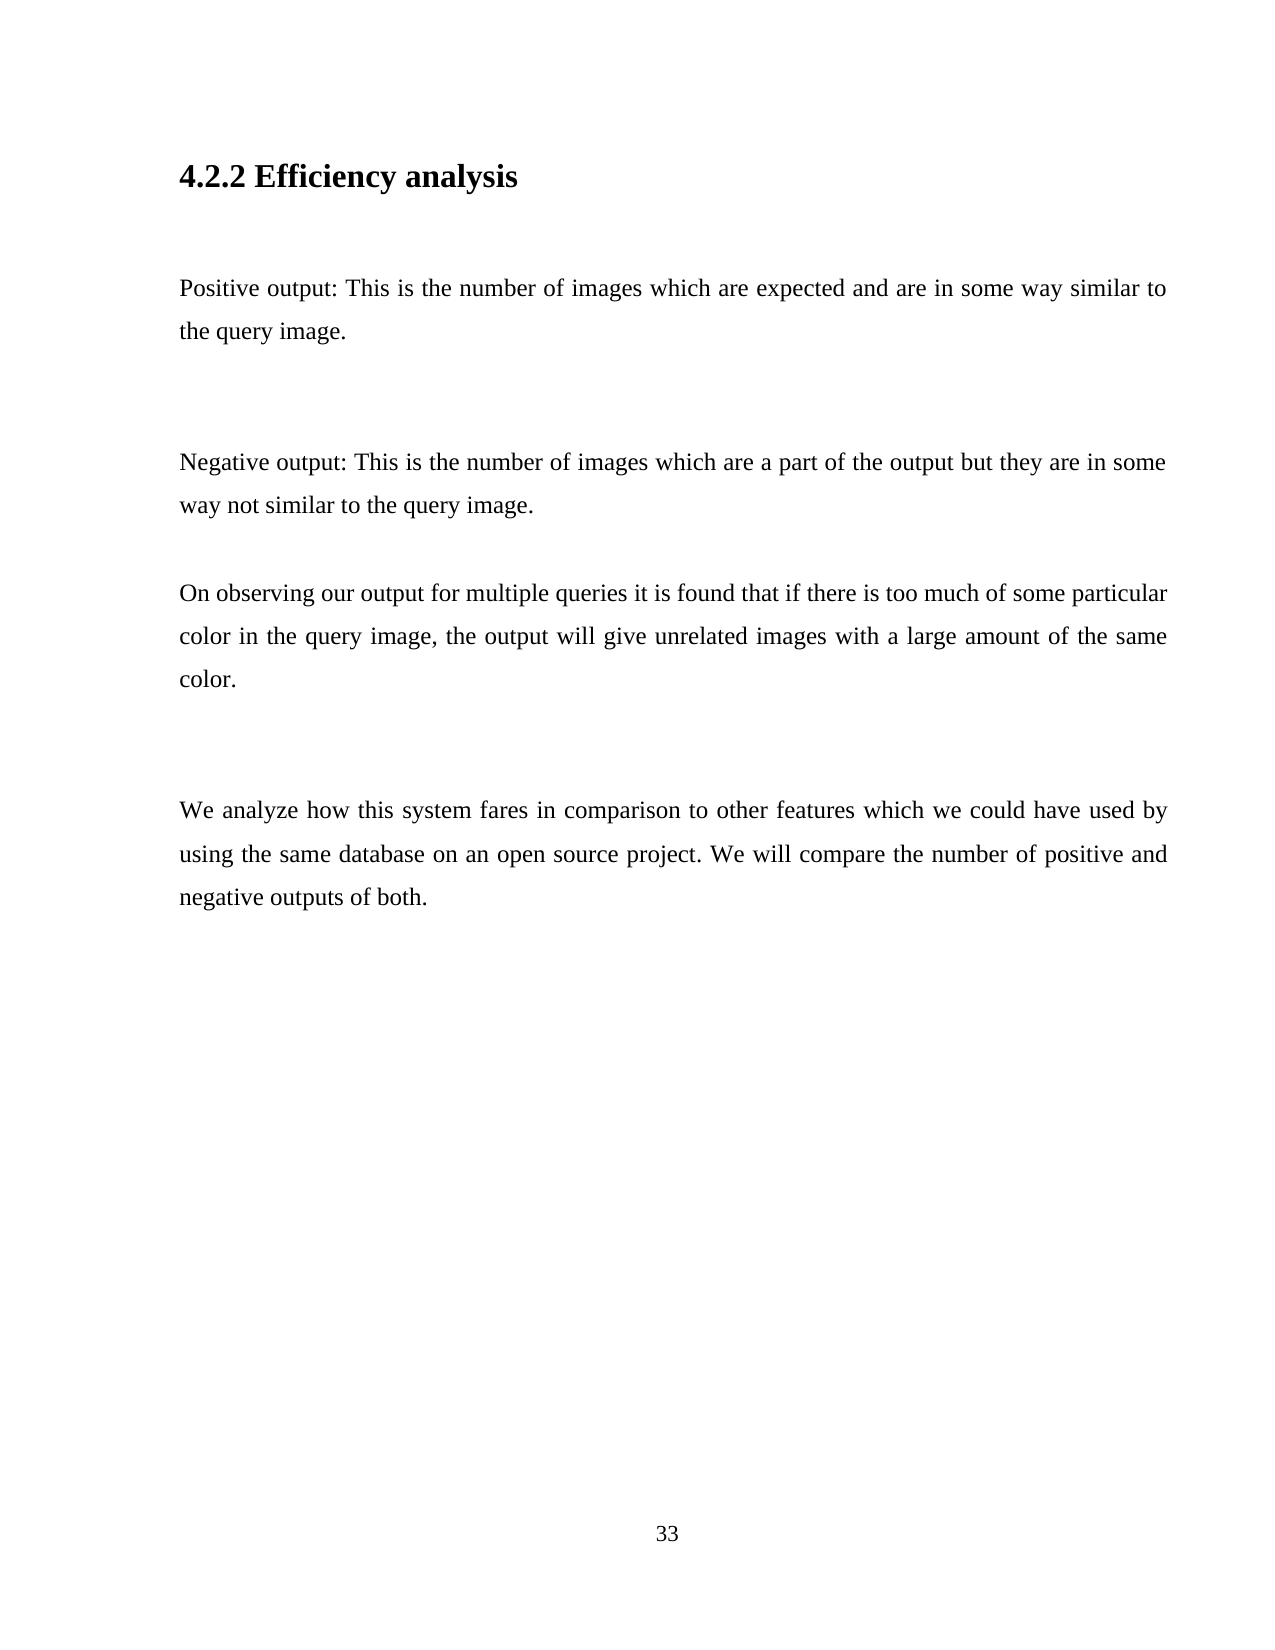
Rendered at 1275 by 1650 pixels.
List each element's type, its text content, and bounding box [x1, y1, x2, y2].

text 4.2.2 Efficiency analysis [179, 156, 1169, 194]
text Negative output: This is the number of images which are a part of the output but they are in some way not similar to the query image. [179, 447, 1169, 519]
text We analyze how this system fares in comparison to other features which we could have used by using the same database on an open source project. We will compare the number of positive and negative outputs of both. [179, 796, 1169, 911]
text Positive output: This is the number of images which are expected and are in some way similar to the query image. [179, 273, 1169, 345]
text On observing our output for multiple queries it is found that if there is too much of some particular color in the query image, the output will give unrelated images with a large amount of the same color. [179, 578, 1169, 693]
